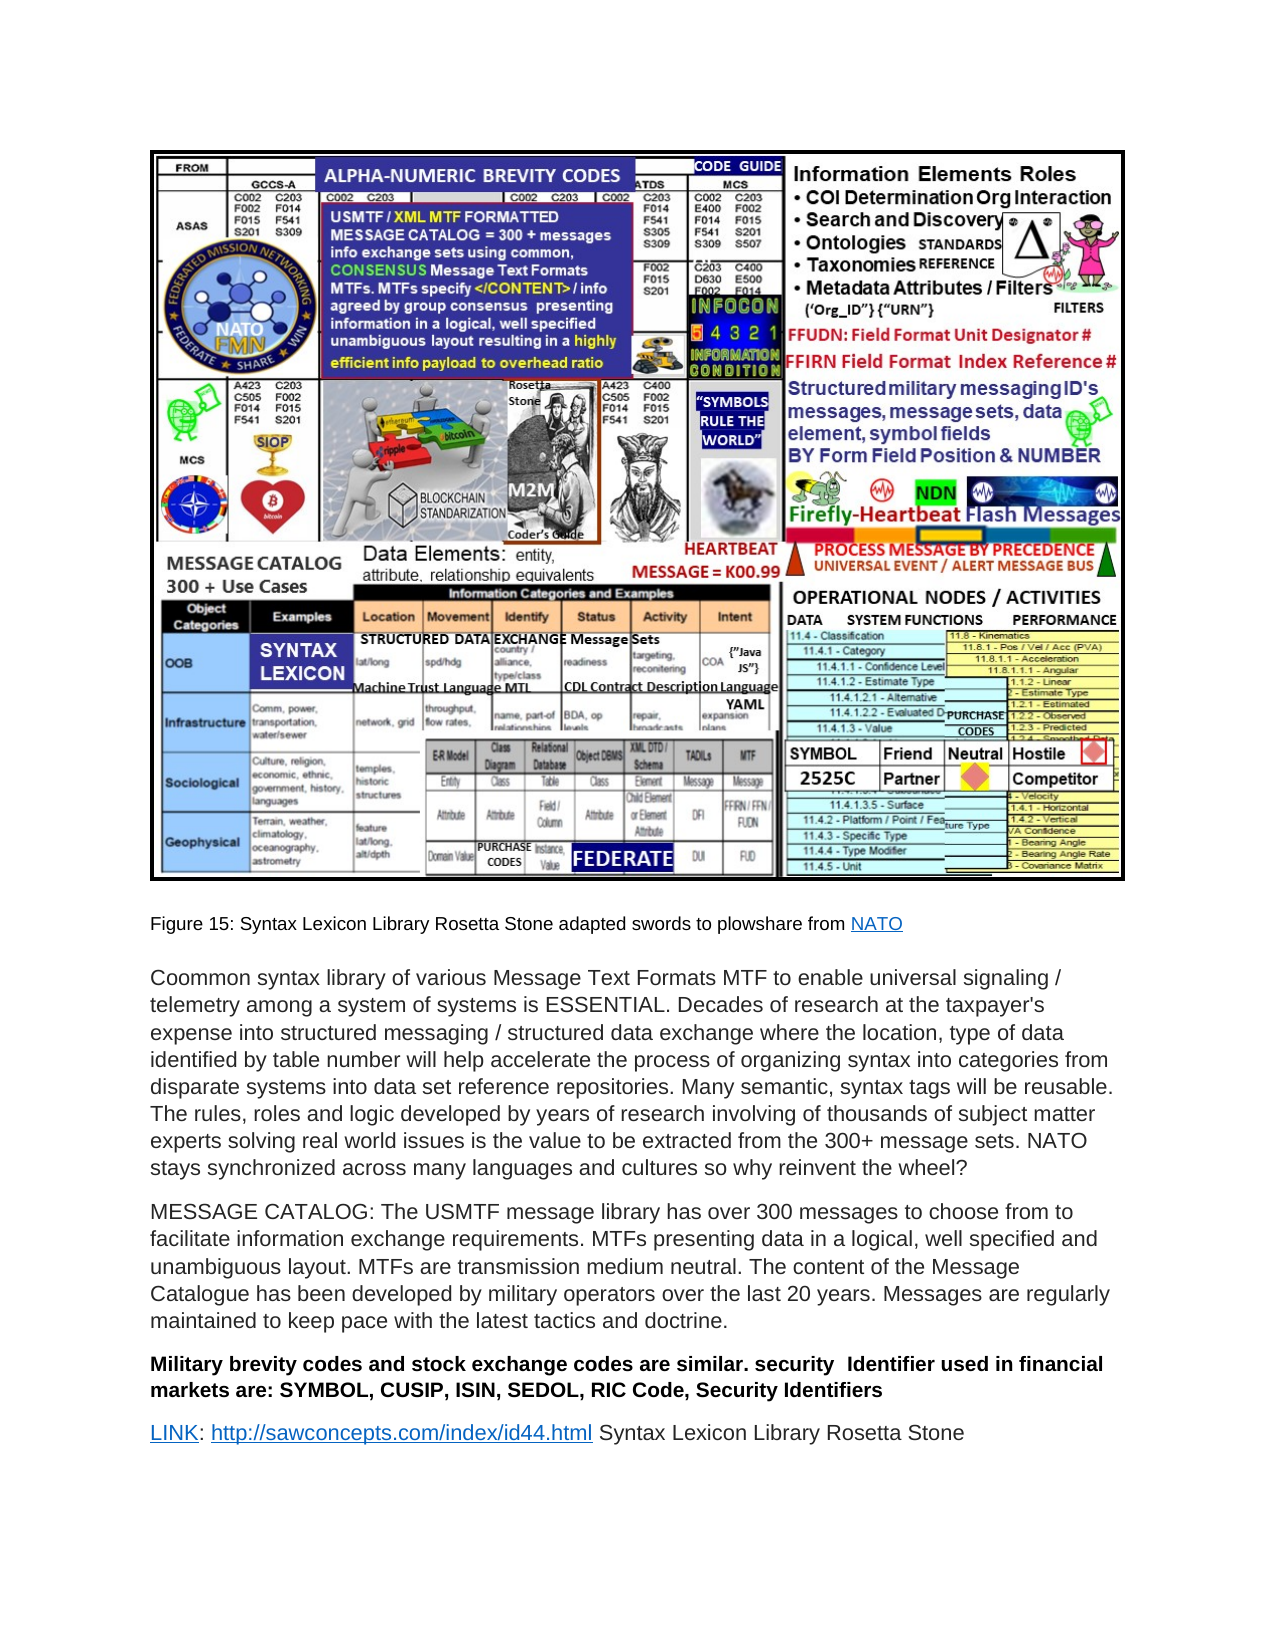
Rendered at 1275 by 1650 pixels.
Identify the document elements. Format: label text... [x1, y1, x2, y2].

text Military brevity codes and stock exchange codes are similar. security Identifier used in financial markets are: SYMBOL, CUSIP, ISIN, SEDOL, RIC Code, Security Identifiers [150, 1352, 1125, 1402]
text Figure 15: Syntax Lexicon Library Rosetta Stone adapted swords to plowshare from NATO [150, 913, 1125, 934]
text LINK: http://sawconcepts.com/index/id44.html Syntax Lexicon Library Rosetta Stone [150, 1420, 1125, 1445]
text Coommon syntax library of various Message Text Formats MTF to enable universal signaling / telemetry among a system of systems is ESSENTIAL. Decades of research at the taxpayer's expense into structured messaging / structured data exchange where the location, type of data identified by table number will help accelerate the process of organizing syntax into categories from disparate systems into data set reference repositories. Many semantic, syntax tags will be reusable. The rules, roles and logic developed by years of research involving of thousands of subject matter experts solving real world issues is the value to be extracted from the 300+ message sets. NATO stays synchronized across many languages and cultures so why reinvent the wheel? [150, 965, 1125, 1181]
text MESSAGE CATALOG: The USMTF message library has over 300 messages to choose from to facilitate information exchange requirements. MTFs presenting data in a logical, well specified and unambiguous layout. MTFs are transmission medium neutral. The content of the Message Catalogue has been developed by military operators over the last 20 years. Messages are regularly maintained to keep pace with the latest tactics and doctrine. [150, 1199, 1125, 1333]
picture [154, 154, 1121, 877]
